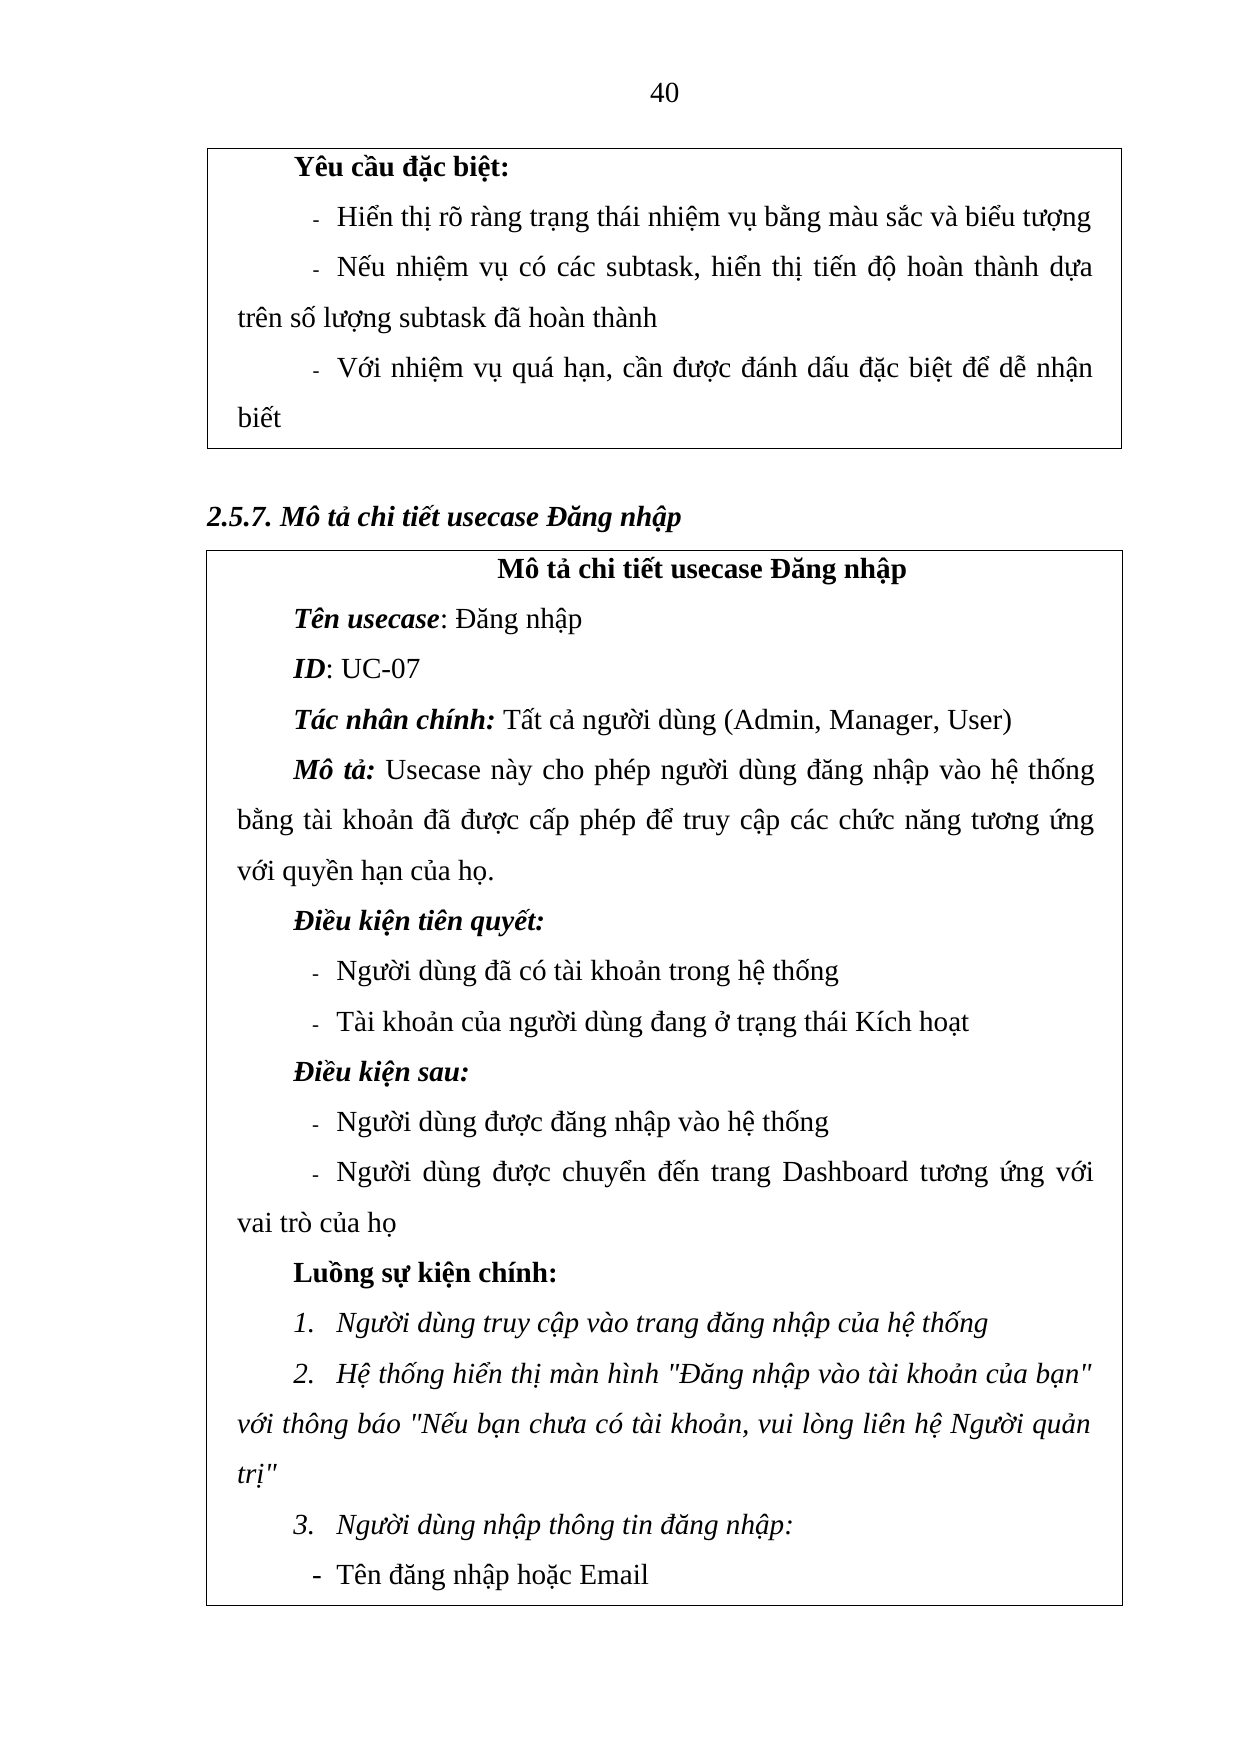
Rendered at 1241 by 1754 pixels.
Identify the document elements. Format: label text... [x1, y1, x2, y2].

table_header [207, 551, 1122, 1605]
subtitle 2.5.7. Mô tả chi tiết usecase Đăng nhập [207, 499, 1122, 533]
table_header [208, 149, 1121, 448]
